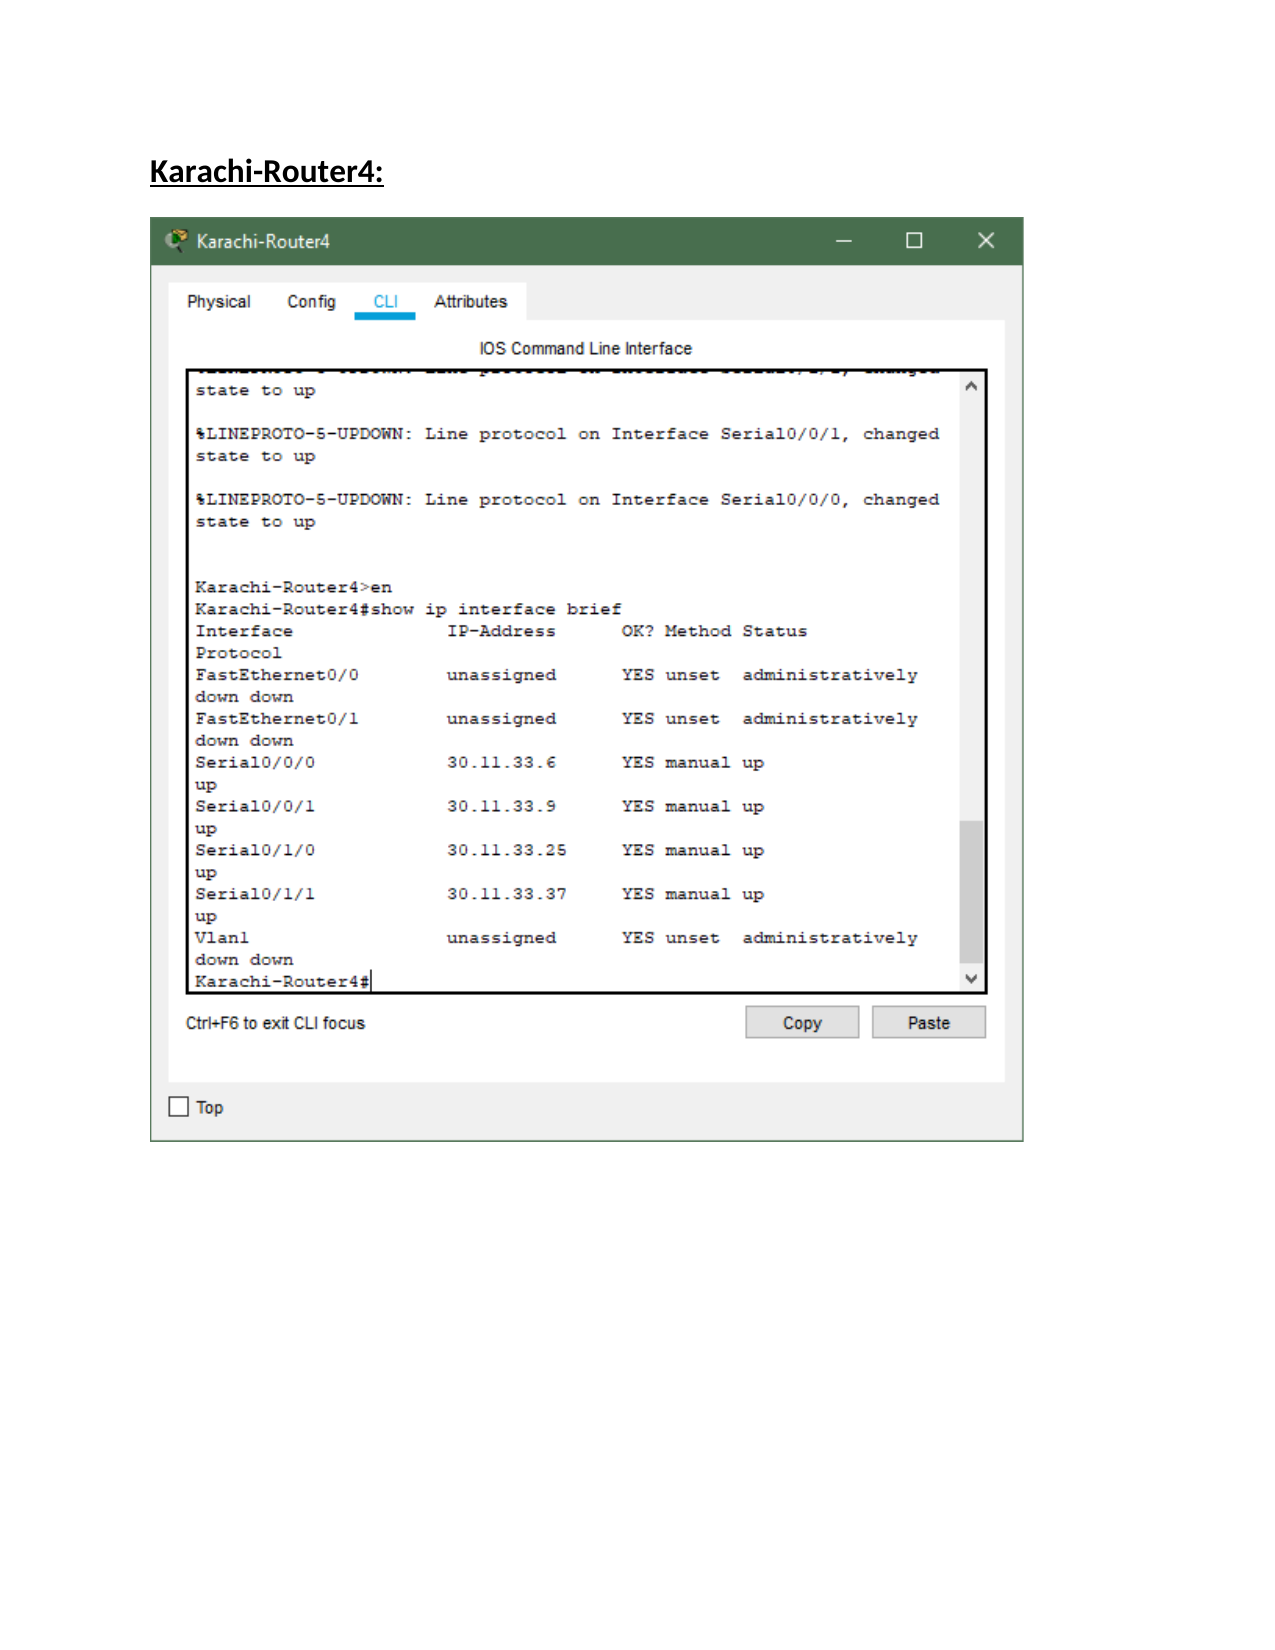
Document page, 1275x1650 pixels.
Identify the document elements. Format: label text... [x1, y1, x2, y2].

picture [150, 217, 1024, 1142]
text Karachi-Router4: [150, 150, 1125, 191]
